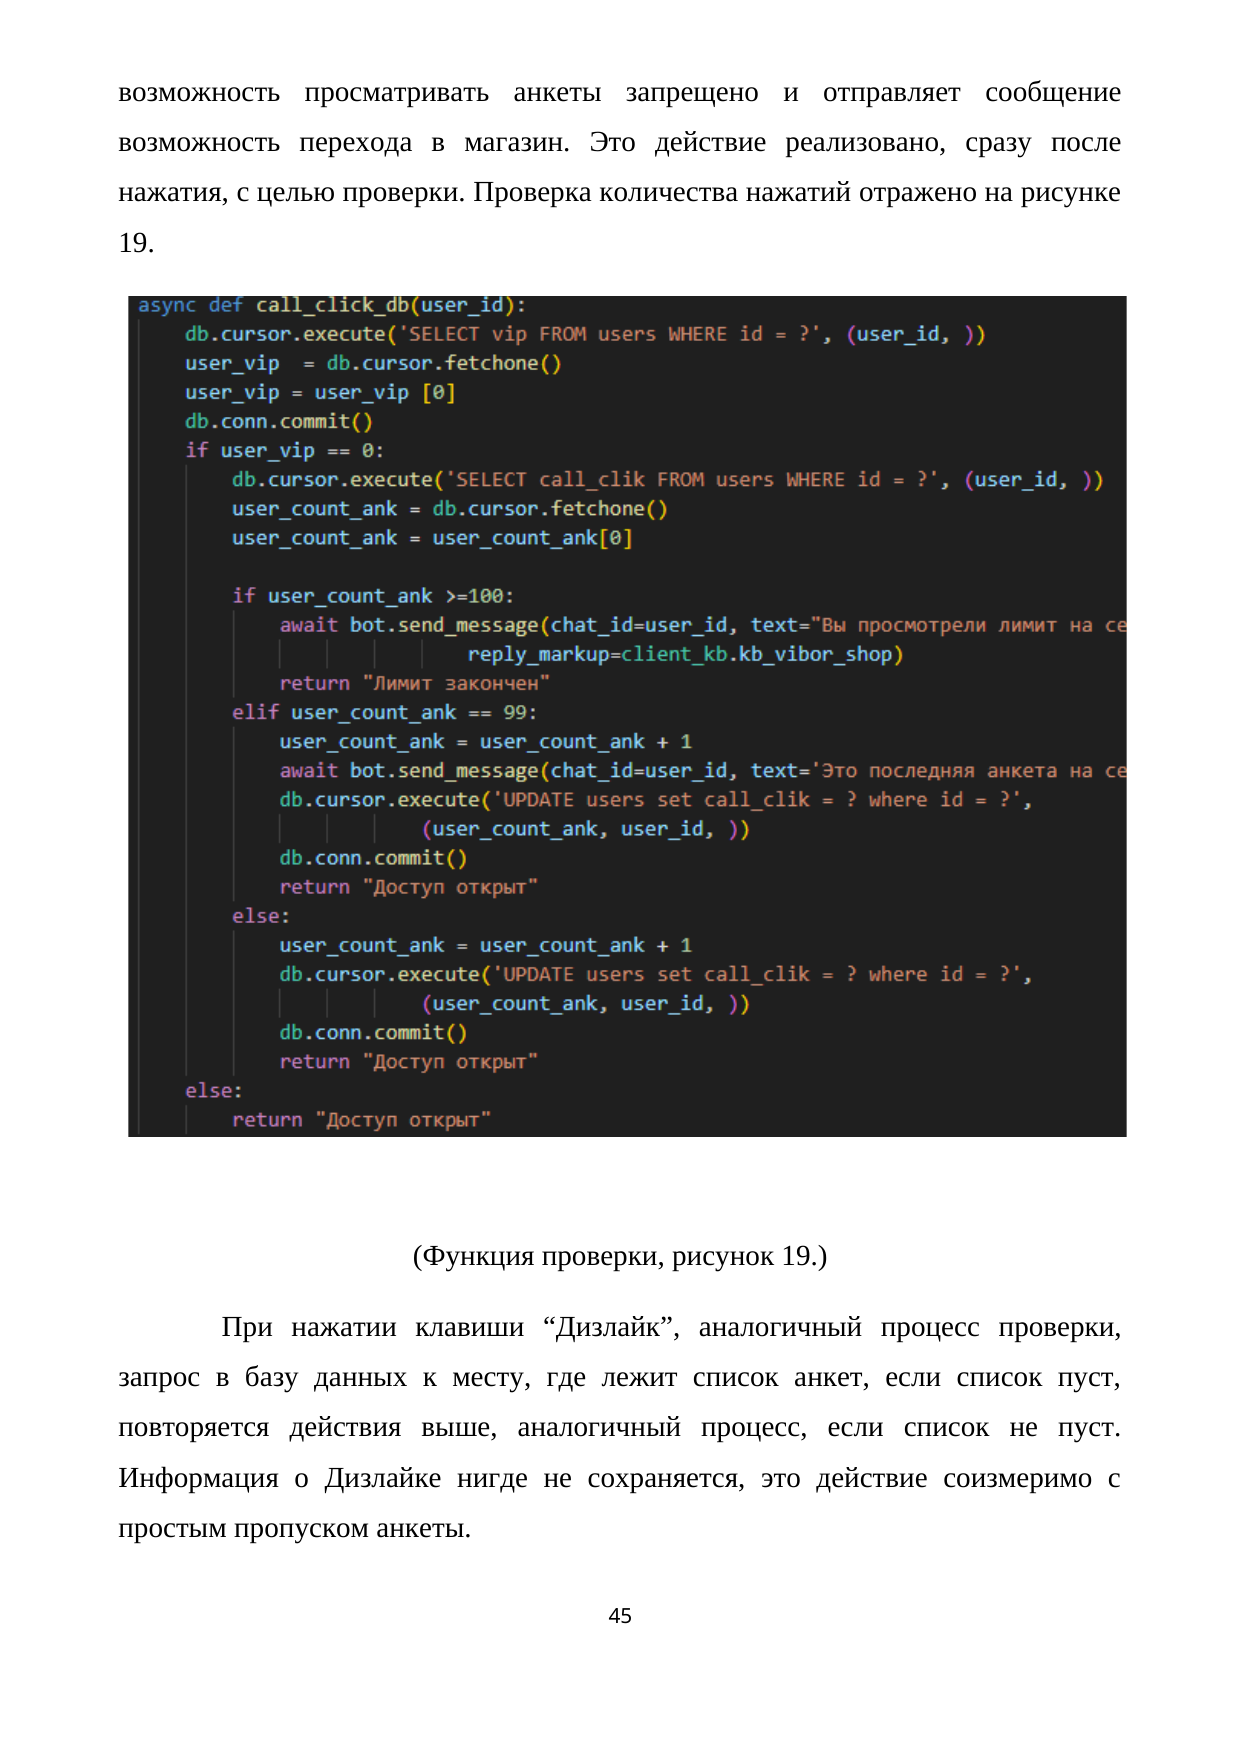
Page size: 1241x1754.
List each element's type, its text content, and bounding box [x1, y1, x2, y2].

text При нажатии клавиши “Дизлайк”, аналогичный процесс проверки, запрос в базу данных к месту, где лежит список анкет, если список пуст, повторяется действия выше, аналогичный процесс, если список не пуст. Информация о Дизлайке нигде не сохраняется, это действие соизмеримо с простым пропуском анкеты. [118, 1309, 1122, 1543]
picture [126, 296, 1126, 1134]
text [118, 74, 1122, 258]
